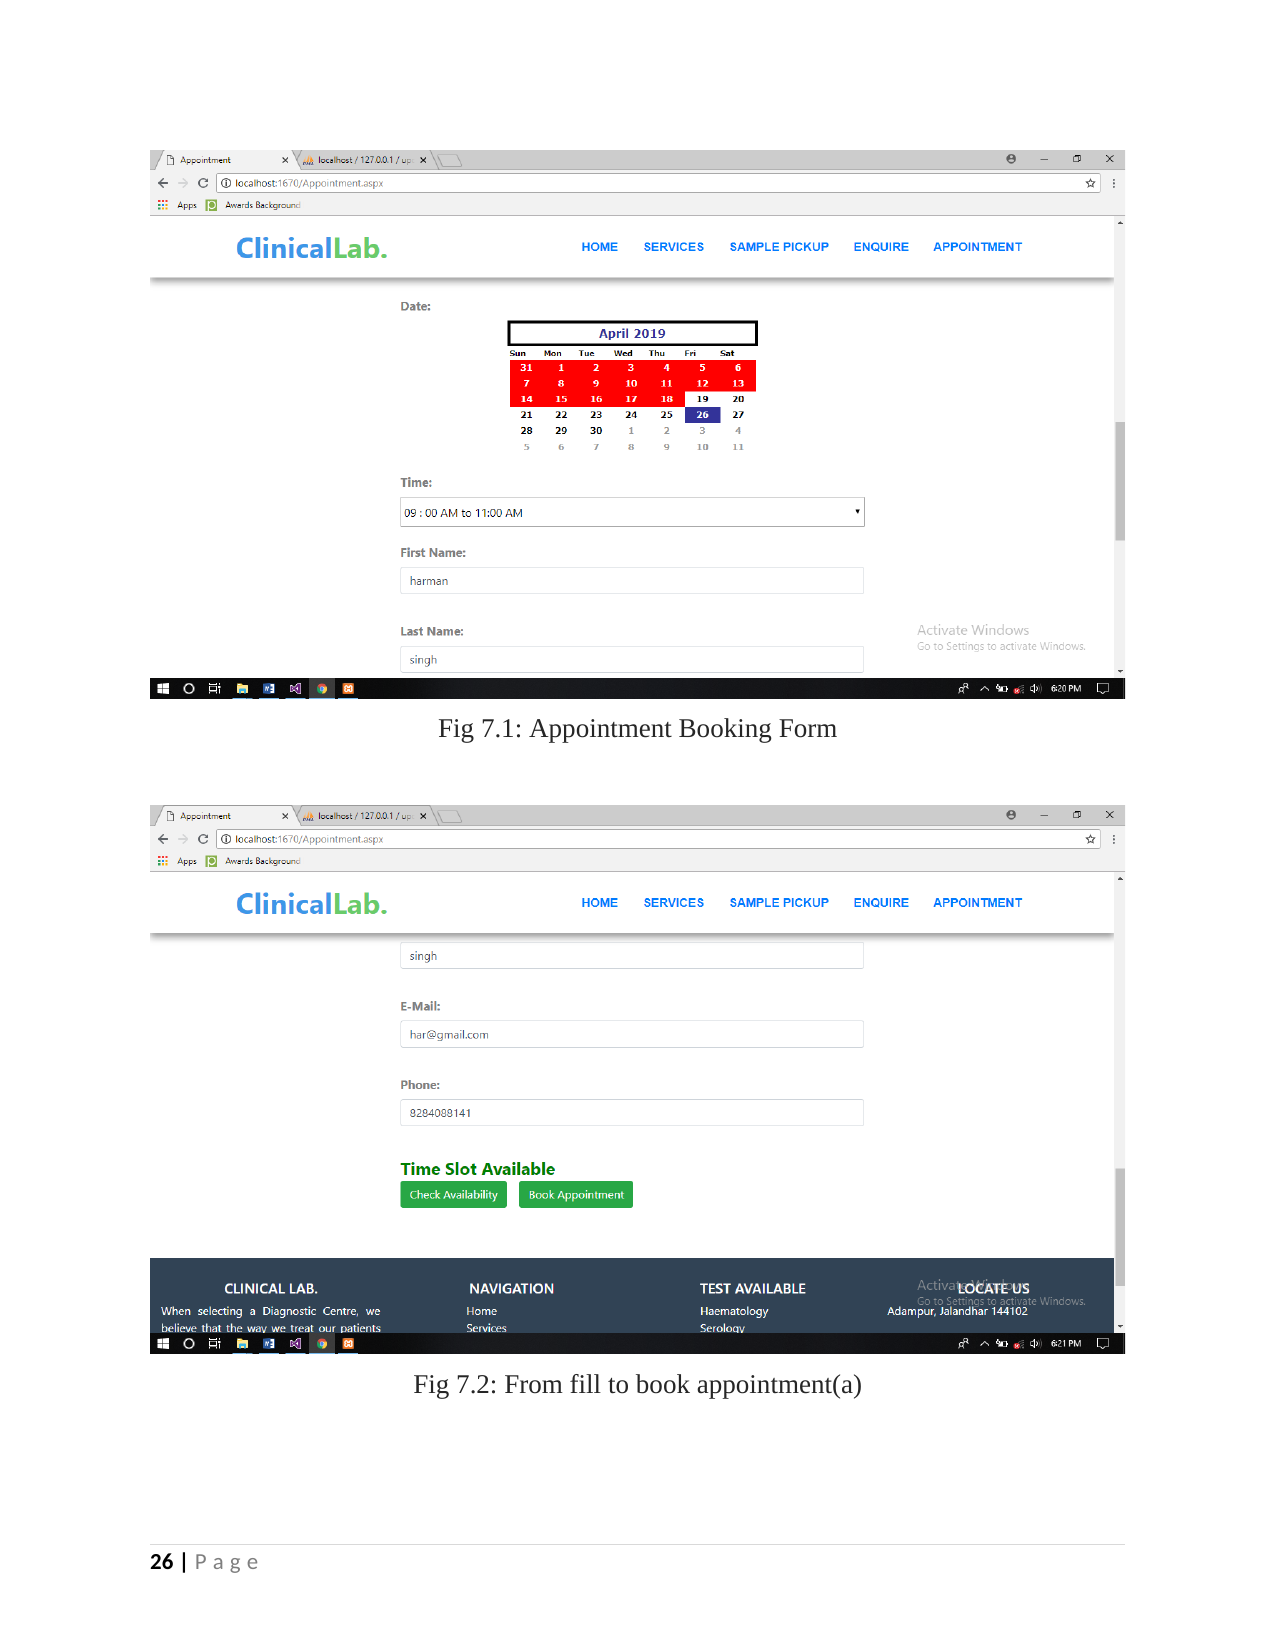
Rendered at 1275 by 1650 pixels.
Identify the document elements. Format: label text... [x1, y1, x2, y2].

picture [150, 150, 1125, 699]
picture [150, 805, 1125, 1354]
text Fig 7.2: From fill to book appointment(a) [150, 1368, 1125, 1399]
text Fig 7.1: Appointment Booking Form [150, 712, 1125, 744]
